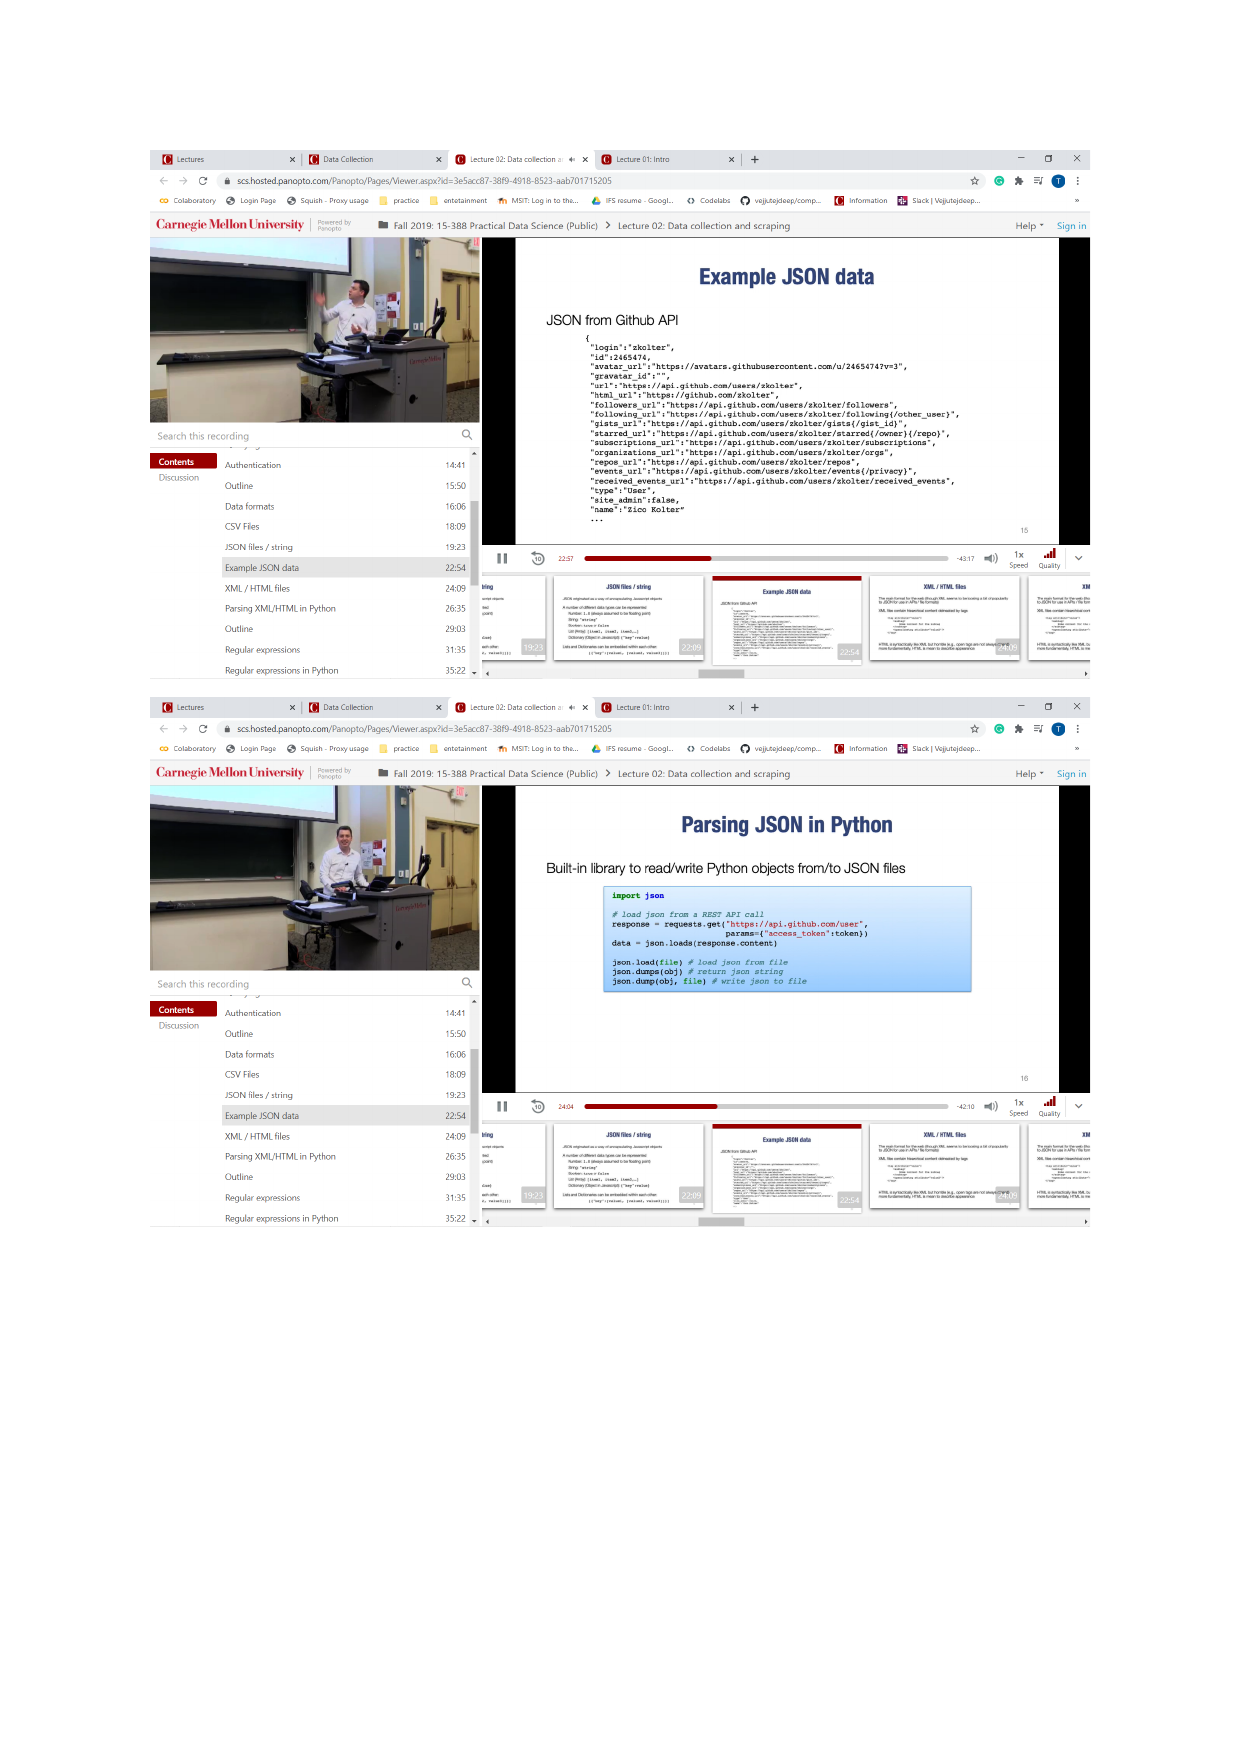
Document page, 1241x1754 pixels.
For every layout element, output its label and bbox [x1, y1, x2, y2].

picture [150, 150, 1091, 679]
picture [150, 697, 1091, 1227]
